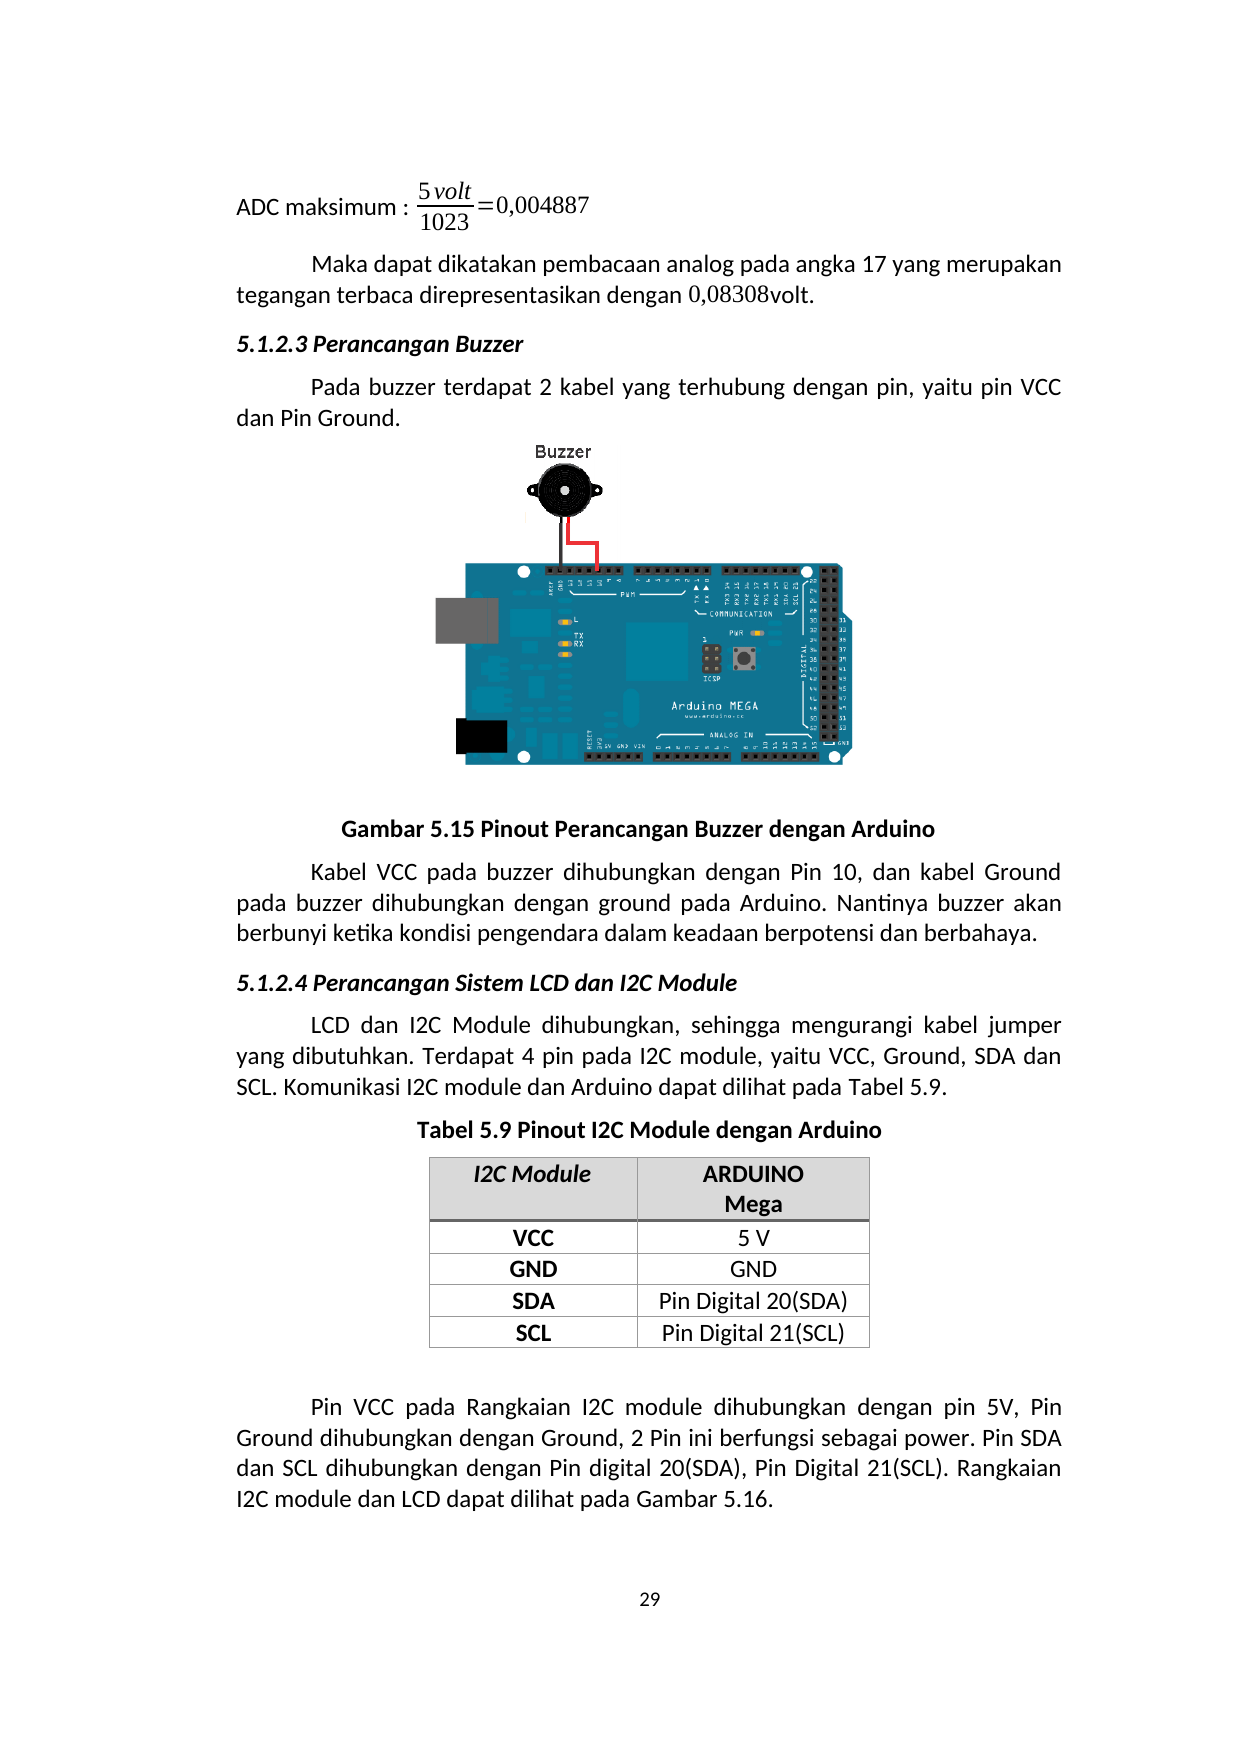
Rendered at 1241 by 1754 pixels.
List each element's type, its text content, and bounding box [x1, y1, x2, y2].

table_header I2C Module [430, 1158, 637, 1219]
table_cell VCC [430, 1222, 637, 1252]
subtitle Perancangan Sistem LCD dan I2C Module [236, 967, 1063, 997]
table_cell SDA [430, 1285, 637, 1316]
table_cell Pin Digital 20(SDA) [638, 1285, 869, 1316]
text ADC maksimum : [236, 177, 1063, 236]
text Pada buzzer terdapat 2 kabel yang terhubung dengan pin, yaitu pin VCC dan Pin Ground. [236, 371, 1063, 432]
table_cell GND [638, 1254, 869, 1284]
subtitle Perancangan Buzzer [236, 328, 1063, 359]
picture [420, 445, 880, 812]
table_cell Pin Digital 21(SCL) [638, 1317, 869, 1347]
table_cell GND [430, 1254, 637, 1284]
table_header ARDUINO Mega [638, 1158, 869, 1219]
text Maka dapat dikatakan pembacaan analog pada angka 17 yang merupakan tegangan terbaca direpresentasikan dengan volt. [236, 249, 1063, 310]
table_cell 5 V [638, 1222, 869, 1252]
table_cell SCL [430, 1317, 637, 1347]
